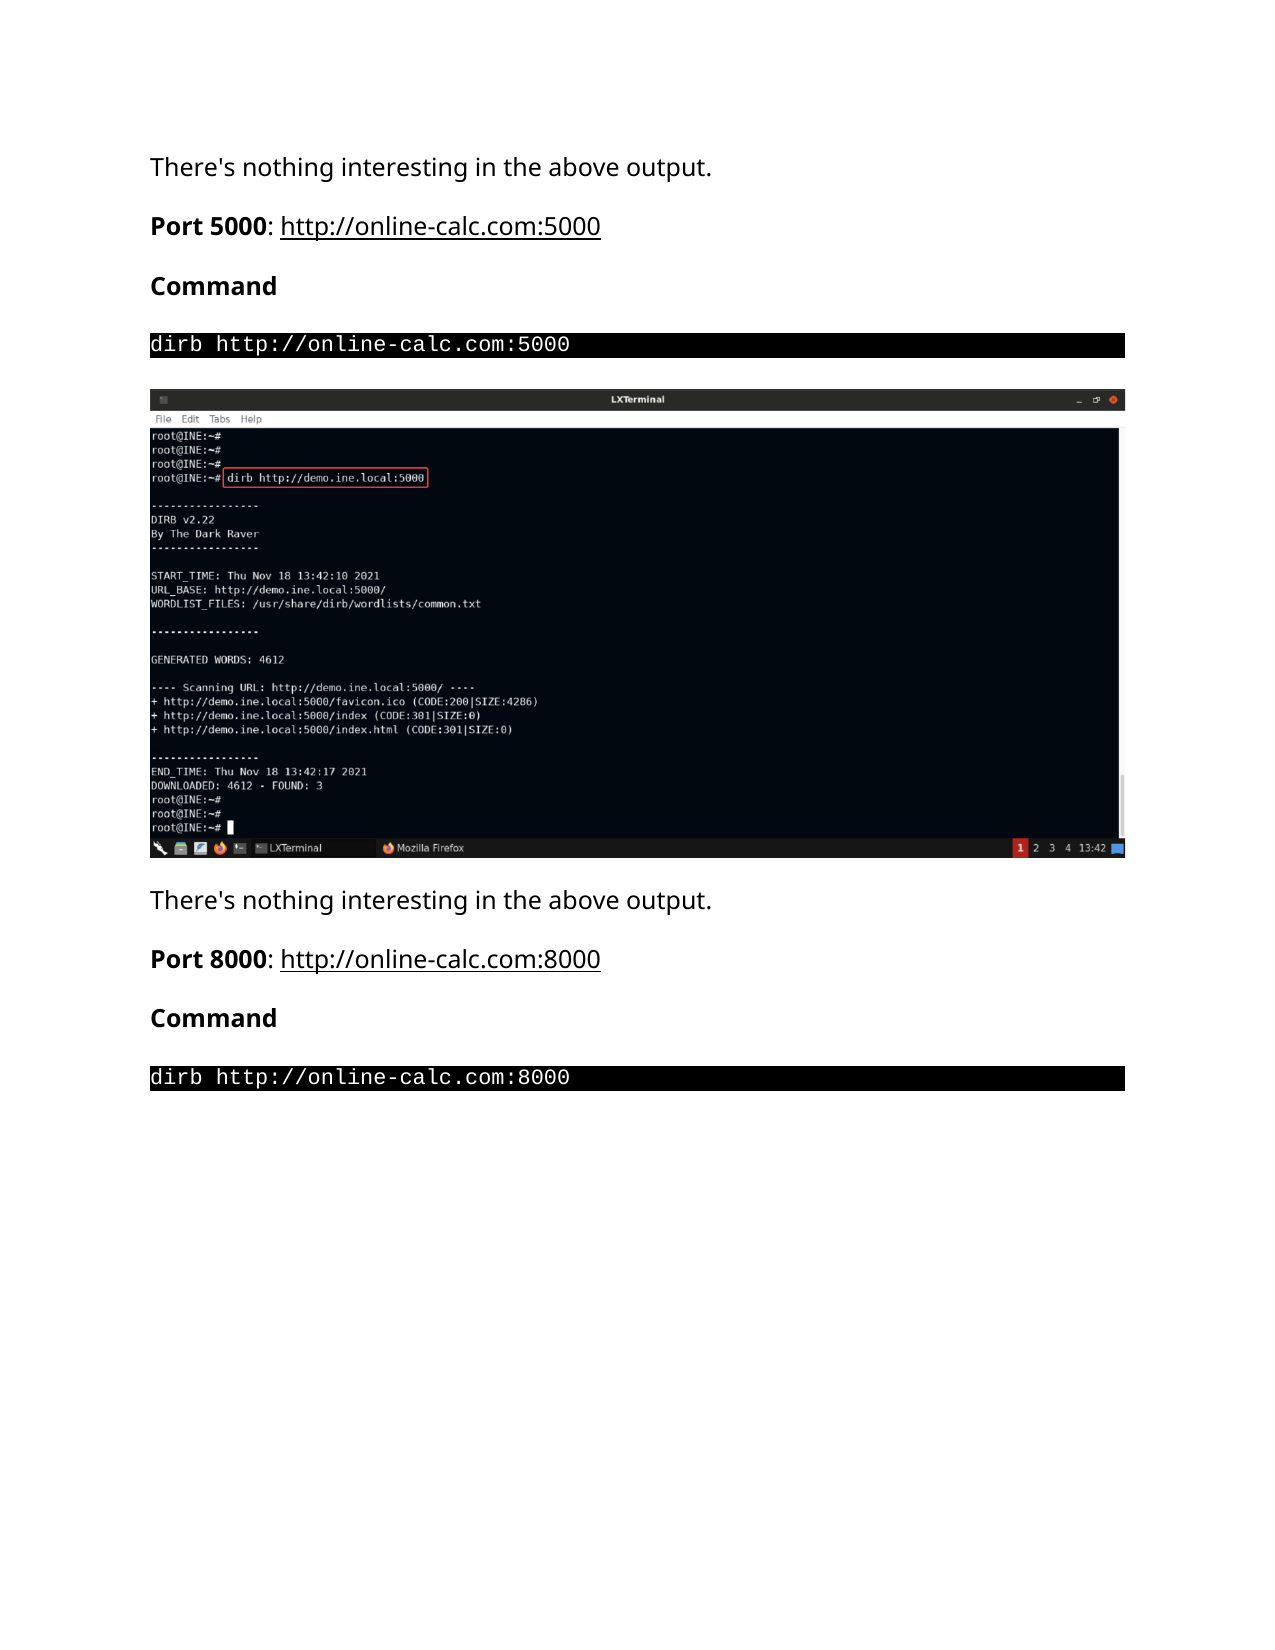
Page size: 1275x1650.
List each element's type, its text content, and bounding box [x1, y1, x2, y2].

text Command [150, 268, 1125, 302]
text dirb http://online-calc.com:5000 [150, 333, 1125, 358]
picture [150, 389, 1125, 858]
text There's nothing interesting in the above output. [150, 883, 1125, 917]
text Port 5000: http://online-calc.com:5000 [150, 209, 1125, 243]
text Port 8000: http://online-calc.com:8000 [150, 942, 1125, 976]
text Command [150, 1001, 1125, 1035]
text There's nothing interesting in the above output. [150, 150, 1125, 184]
text dirb http://online-calc.com:8000 [570, 1066, 1125, 1091]
